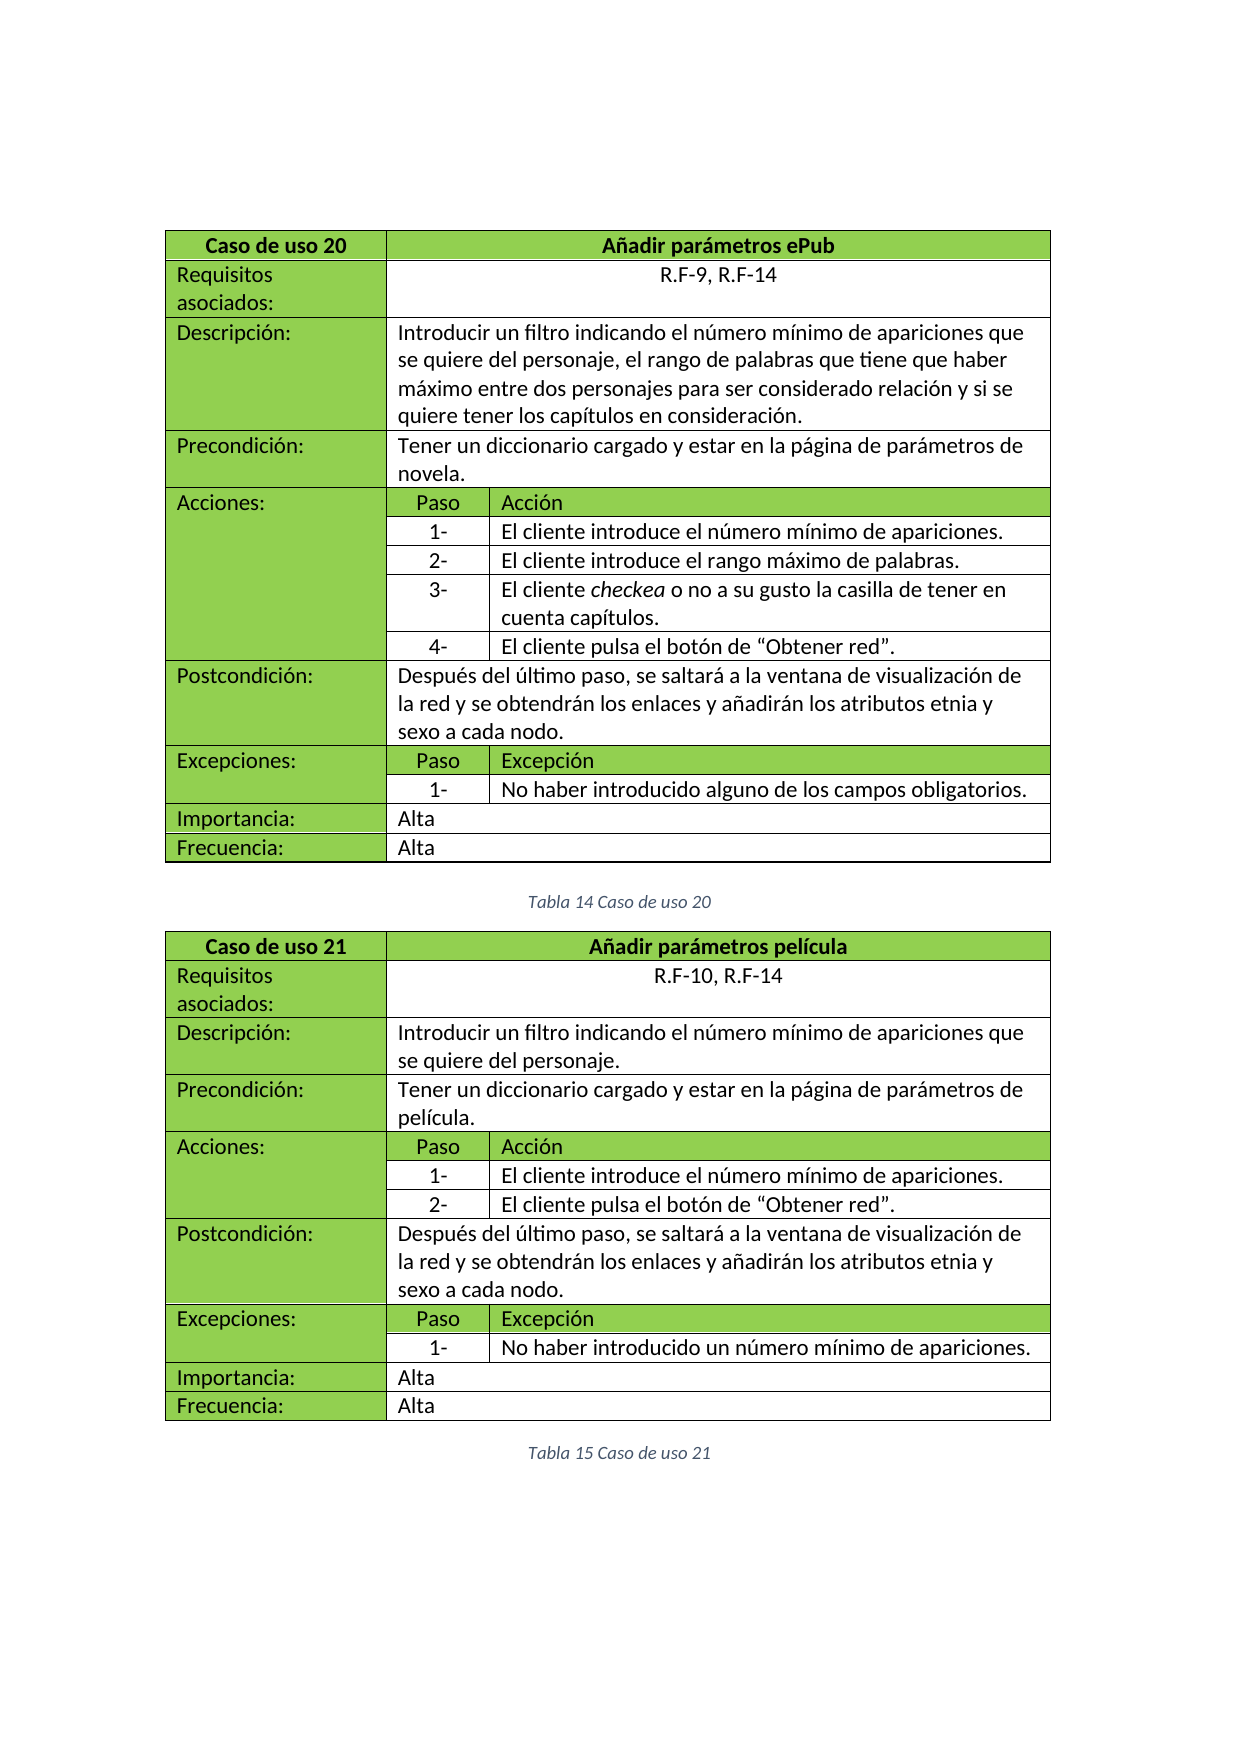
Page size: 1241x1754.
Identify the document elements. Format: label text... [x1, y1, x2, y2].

table_cell R.F-9, R.F-14 [387, 261, 1050, 317]
table_cell El cliente pulsa el botón de “Obtener red”. [490, 1190, 1050, 1218]
table_cell Paso [387, 1132, 489, 1160]
table_cell Acción [490, 488, 1050, 516]
table_cell Importancia: [166, 804, 386, 832]
table_cell Acción [490, 1132, 1050, 1160]
table_cell 1- [387, 1334, 489, 1362]
table_cell Postcondición: [166, 661, 386, 745]
table_cell Excepciones: [166, 1305, 386, 1362]
table_cell Precondición: [166, 431, 386, 487]
table_cell Tener un diccionario cargado y estar en la página de parámetros de novela. [387, 431, 1050, 487]
table_cell Requisitos asociados: [166, 961, 386, 1017]
table_cell Alta [387, 1392, 1050, 1420]
table_cell Postcondición: [166, 1219, 386, 1303]
table_cell Tener un diccionario cargado y estar en la página de parámetros de película. [387, 1075, 1050, 1131]
table_header Caso de uso 21 [166, 932, 386, 960]
table_cell Paso [387, 746, 489, 774]
table_cell 2- [387, 546, 489, 574]
table_header Caso de uso 20 [166, 231, 386, 259]
table_cell R.F-10, R.F-14 [387, 961, 1050, 1017]
table_cell Acciones: [166, 1132, 386, 1218]
table_cell Introducir un filtro indicando el número mínimo de apariciones que se quiere del personaje, el rango de palabras que tiene que haber máximo entre dos personajes para ser considerado relación y si se quiere tener los capítulos en consideración. [803, 318, 1050, 430]
table_cell El cliente introduce el rango máximo de palabras. [490, 546, 1050, 574]
table_cell El cliente pulsa el botón de “Obtener red”. [490, 632, 1050, 660]
table_cell Alta [387, 834, 1050, 861]
table_cell El cliente introduce el número mínimo de apariciones. [490, 1161, 1050, 1189]
table_cell Paso [387, 488, 489, 516]
table_cell Excepción [490, 1305, 1050, 1332]
table_cell El cliente introduce el número mínimo de apariciones. [490, 517, 1050, 545]
table_cell 3- [387, 575, 489, 631]
table_cell No haber introducido un número mínimo de apariciones. [490, 1334, 1050, 1362]
table_cell Después del último paso, se saltará a la ventana de visualización de la red y se obtendrán los enlaces y añadirán los atributos etnia y sexo a cada nodo. [387, 1219, 1050, 1303]
table_cell 1- [387, 517, 489, 545]
table_header Añadir parámetros película [387, 932, 1050, 960]
table_cell Descripción: [166, 1018, 386, 1074]
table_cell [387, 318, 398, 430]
table_cell No haber introducido alguno de los campos obligatorios. [490, 775, 1050, 803]
table_cell Frecuencia: [166, 834, 386, 861]
table_cell El cliente checkea o no a su gusto la casilla de tener en cuenta capítulos. [490, 575, 1050, 631]
table_cell 1- [387, 1161, 489, 1189]
table_cell Alta [387, 804, 1050, 832]
table_cell Importancia: [166, 1363, 386, 1391]
table_cell Introducir un filtro indicando el número mínimo de apariciones que se quiere del personaje. [621, 1018, 1050, 1074]
table_header Añadir parámetros ePub [387, 231, 1050, 259]
table_cell Requisitos asociados: [166, 261, 386, 317]
table_cell 2- [387, 1190, 489, 1218]
table_cell Precondición: [166, 1075, 386, 1131]
table_cell Excepciones: [166, 746, 386, 803]
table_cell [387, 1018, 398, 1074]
table_cell 1- [387, 775, 489, 803]
table_cell Acciones: [166, 488, 386, 660]
table_cell Descripción: [166, 318, 386, 430]
table_cell 4- [387, 632, 489, 660]
table_cell Excepción [490, 746, 1050, 774]
table_cell Alta [387, 1363, 1050, 1391]
table_cell Paso [387, 1305, 489, 1332]
table_cell Después del último paso, se saltará a la ventana de visualización de la red y se obtendrán los enlaces y añadirán los atributos etnia y sexo a cada nodo. [387, 661, 1050, 745]
table_cell Frecuencia: [166, 1392, 386, 1420]
